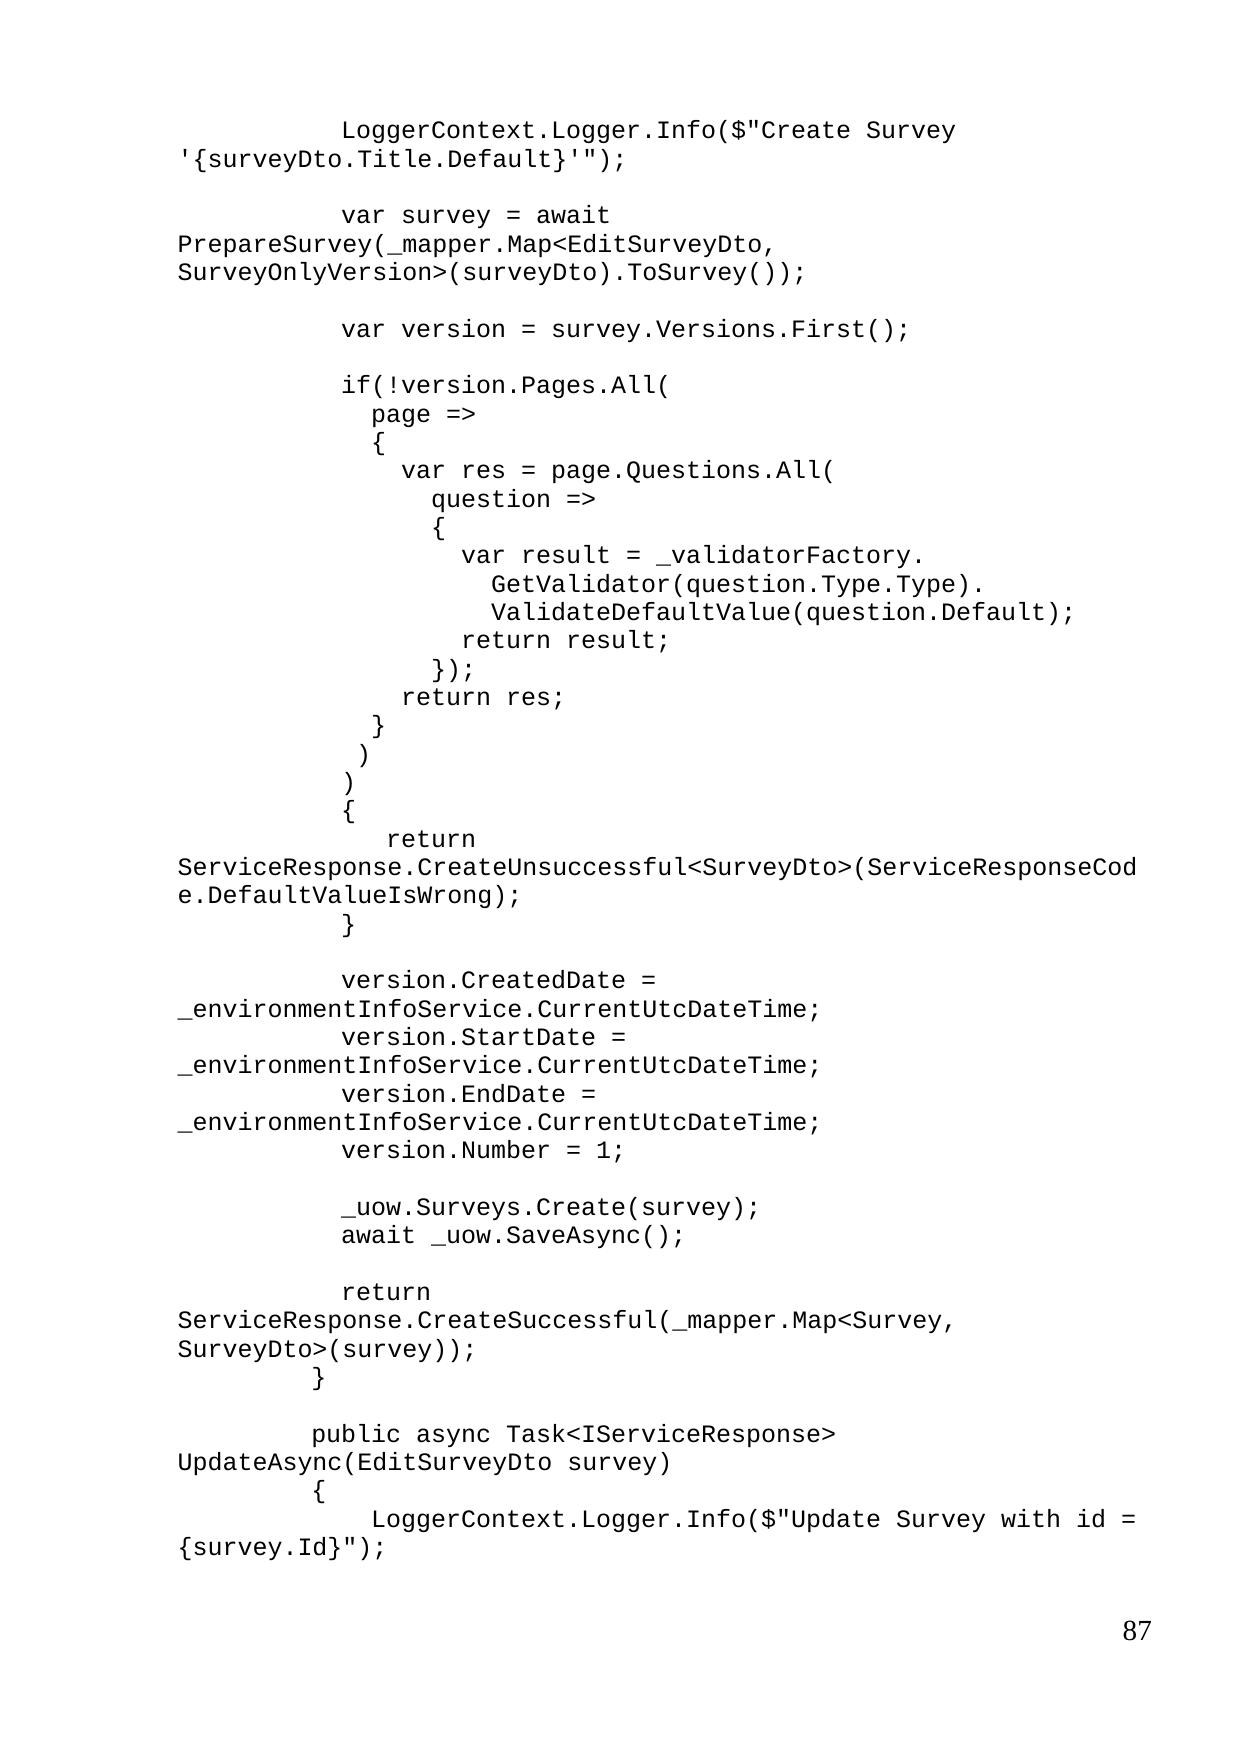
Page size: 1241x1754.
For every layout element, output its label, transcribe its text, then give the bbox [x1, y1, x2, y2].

text LoggerContext.Logger.Info($"Create Survey '{surveyDto.Title.Default}'"); [177, 118, 1152, 175]
text return ServiceResponse.CreateUnsuccessful<SurveyDto>(ServiceResponseCode.DefaultValueIsWrong); [177, 826, 1152, 911]
text { [177, 1478, 1152, 1506]
text _uow.Surveys.Create(survey); [177, 1195, 1152, 1223]
text }); [177, 656, 1152, 685]
text var result = _validatorFactory. [177, 543, 1152, 571]
text await _uow.SaveAsync(); [177, 1223, 1152, 1251]
text ValidateDefaultValue(question.Default); [177, 600, 1152, 628]
text return res; [177, 685, 1152, 713]
text { [177, 430, 1152, 458]
text } [177, 713, 1152, 741]
text ) [177, 741, 1152, 770]
text ) [177, 770, 1152, 798]
text version.EndDate = _environmentInfoService.CurrentUtcDateTime; [177, 1081, 1152, 1138]
text var res = page.Questions.All( [177, 458, 1152, 486]
text LoggerContext.Logger.Info($"Update Survey with id = {survey.Id}"); [177, 1506, 1152, 1563]
text question => [177, 486, 1152, 515]
text page => [177, 401, 1152, 430]
text public async Task<IServiceResponse> UpdateAsync(EditSurveyDto survey) [177, 1421, 1152, 1478]
text version.Number = 1; [177, 1138, 1152, 1166]
text { [177, 798, 1152, 826]
text var version = survey.Versions.First(); [177, 316, 1152, 345]
text version.StartDate = _environmentInfoService.CurrentUtcDateTime; [177, 1025, 1152, 1081]
text var survey = await PrepareSurvey(_mapper.Map<EditSurveyDto, SurveyOnlyVersion>(surveyDto).ToSurvey()); [177, 203, 1152, 288]
text return ServiceResponse.CreateSuccessful(_mapper.Map<Survey, SurveyDto>(survey)); [177, 1280, 1152, 1365]
text { [177, 515, 1152, 543]
text GetValidator(question.Type.Type). [177, 571, 1152, 600]
text version.CreatedDate = _environmentInfoService.CurrentUtcDateTime; [177, 968, 1152, 1025]
text return result; [177, 628, 1152, 656]
text } [177, 911, 1152, 940]
text } [177, 1365, 1152, 1393]
text if(!version.Pages.All( [177, 373, 1152, 401]
